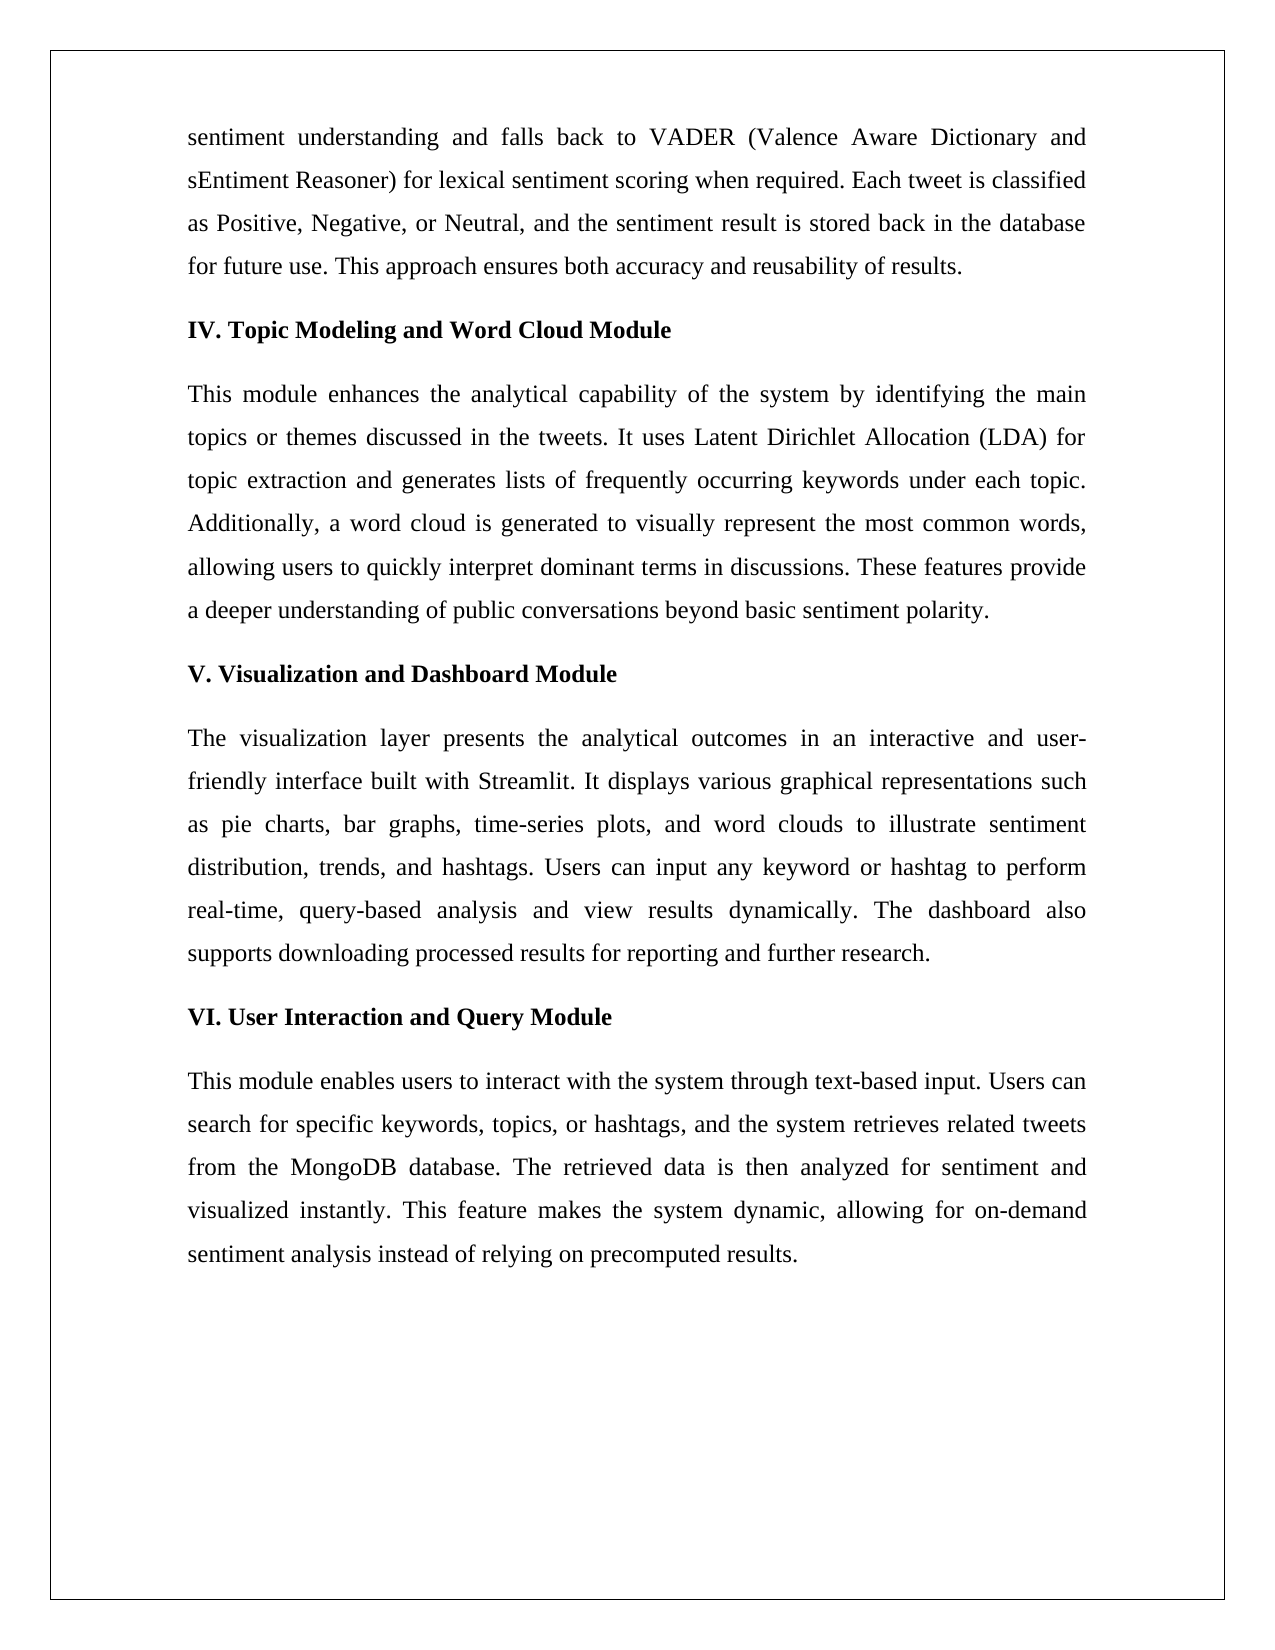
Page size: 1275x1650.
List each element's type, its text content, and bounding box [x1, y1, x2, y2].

text IV. Topic Modeling and Word Cloud Module [187, 315, 1087, 344]
text V. Visualization and Dashboard Module [187, 659, 1087, 687]
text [187, 122, 1087, 280]
text This module enables users to interact with the system through text-based input. Users can search for specific keywords, topics, or hashtags, and the system retrieves related tweets from the MongoDB database. The retrieved data is then analyzed for sentiment and visualized instantly. This feature makes the system dynamic, allowing for on-demand sentiment analysis instead of relying on precomputed results. [187, 1066, 1087, 1267]
text This module enhances the analytical capability of the system by identifying the main topics or themes discussed in the tweets. It uses Latent Dirichlet Allocation (LDA) for topic extraction and generates lists of frequently occurring keywords under each topic. Additionally, a word cloud is generated to visually represent the most common words, allowing users to quickly interpret dominant terms in discussions. These features provide a deeper understanding of public conversations beyond basic sentiment polarity. [187, 379, 1087, 623]
text The visualization layer presents the analytical outcomes in an interactive and user-friendly interface built with Streamlit. It displays various graphical representations such as pie charts, bar graphs, time-series plots, and word clouds to illustrate sentiment distribution, trends, and hashtags. Users can input any keyword or hashtag to perform real-time, query-based analysis and view results dynamically. The dashboard also supports downloading processed results for reporting and further research. [187, 723, 1087, 967]
text VI. User Interaction and Query Module [187, 1002, 1087, 1031]
